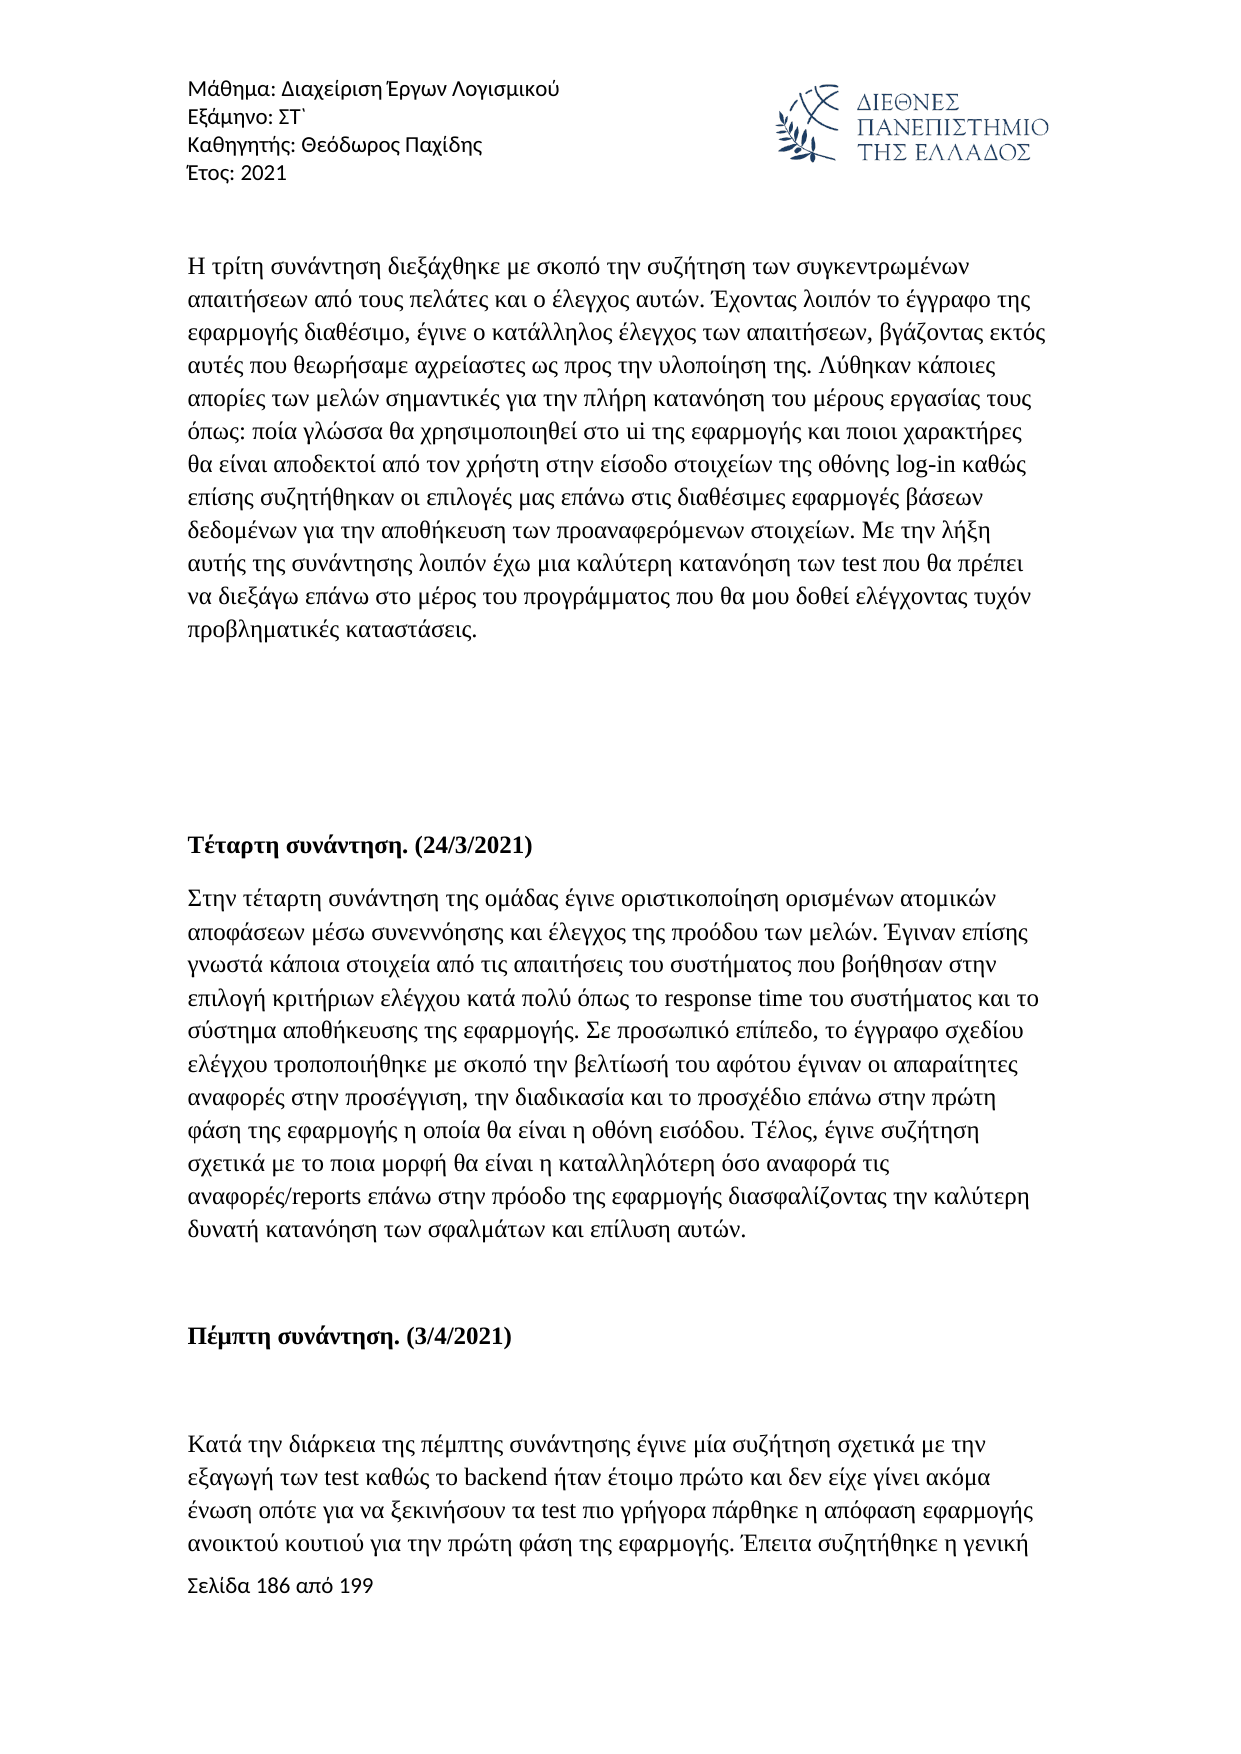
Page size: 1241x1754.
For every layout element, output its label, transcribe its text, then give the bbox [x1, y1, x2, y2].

picture [752, 73, 1073, 174]
text Πέμπτη συνάντηση. (3/4/2021) [187, 1321, 1053, 1350]
text Η τρίτη συνάντηση διεξάχθηκε με σκοπό την συζήτηση των συγκεντρωμένων απαιτήσεων από τους πελάτες και ο έλεγχος αυτών. Έχοντας λοιπόν το έγγραφο της εφαρμογής διαθέσιμο, έγινε ο κατάλληλος έλεγχος των απαιτήσεων, βγάζοντας εκτός αυτές που θεωρήσαμε αχρείαστες ως προς την υλοποίηση της. Λύθηκαν κάποιες απορίες των μελών σημαντικές για την πλήρη κατανόηση του μέρους εργασίας τους όπως: ποία γλώσσα θα χρησιμοποιηθεί στο ui της εφαρμογής και ποιοι χαρακτήρες θα είναι αποδεκτοί από τον χρήστη στην είσοδο στοιχείων της οθόνης log-in καθώς επίσης συζητήθηκαν οι επιλογές μας επάνω στις διαθέσιμες εφαρμογές βάσεων δεδομένων για την αποθήκευση των προαναφερόμενων στοιχείων. Με την λήξη αυτής της συνάντησης λοιπόν έχω μια καλύτερη κατανόηση των test που θα πρέπει να διεξάγω επάνω στο μέρος του προγράμματος που θα μου δοθεί ελέγχοντας τυχόν προβληματικές καταστάσεις. [187, 251, 1053, 643]
text Τέταρτη συνάντηση. (24/3/2021) [187, 830, 1053, 858]
text Στην τέταρτη συνάντηση της ομάδας έγινε οριστικοποίηση ορισμένων ατομικών αποφάσεων μέσω συνεννόησης και έλεγχος της προόδου των μελών. Έγιναν επίσης γνωστά κάποια στοιχεία από τις απαιτήσεις του συστήματος που βοήθησαν στην επιλογή κριτήριων ελέγχου κατά πολύ όπως το response time του συστήματος και το σύστημα αποθήκευσης της εφαρμογής. Σε προσωπικό επίπεδο, το έγγραφο σχεδίου ελέγχου τροποποιήθηκε με σκοπό την βελτίωσή του αφότου έγιναν οι απαραίτητες αναφορές στην προσέγγιση, την διαδικασία και το προσχέδιο επάνω στην πρώτη φάση της εφαρμογής η οποία θα είναι η οθόνη εισόδου. Τέλος, έγινε συζήτηση σχετικά με το ποια μορφή θα είναι η καταλληλότερη όσο αναφορά τις αναφορές/reports επάνω στην πρόοδο της εφαρμογής διασφαλίζοντας την καλύτερη δυνατή κατανόηση των σφαλμάτων και επίλυση αυτών. [187, 883, 1053, 1242]
